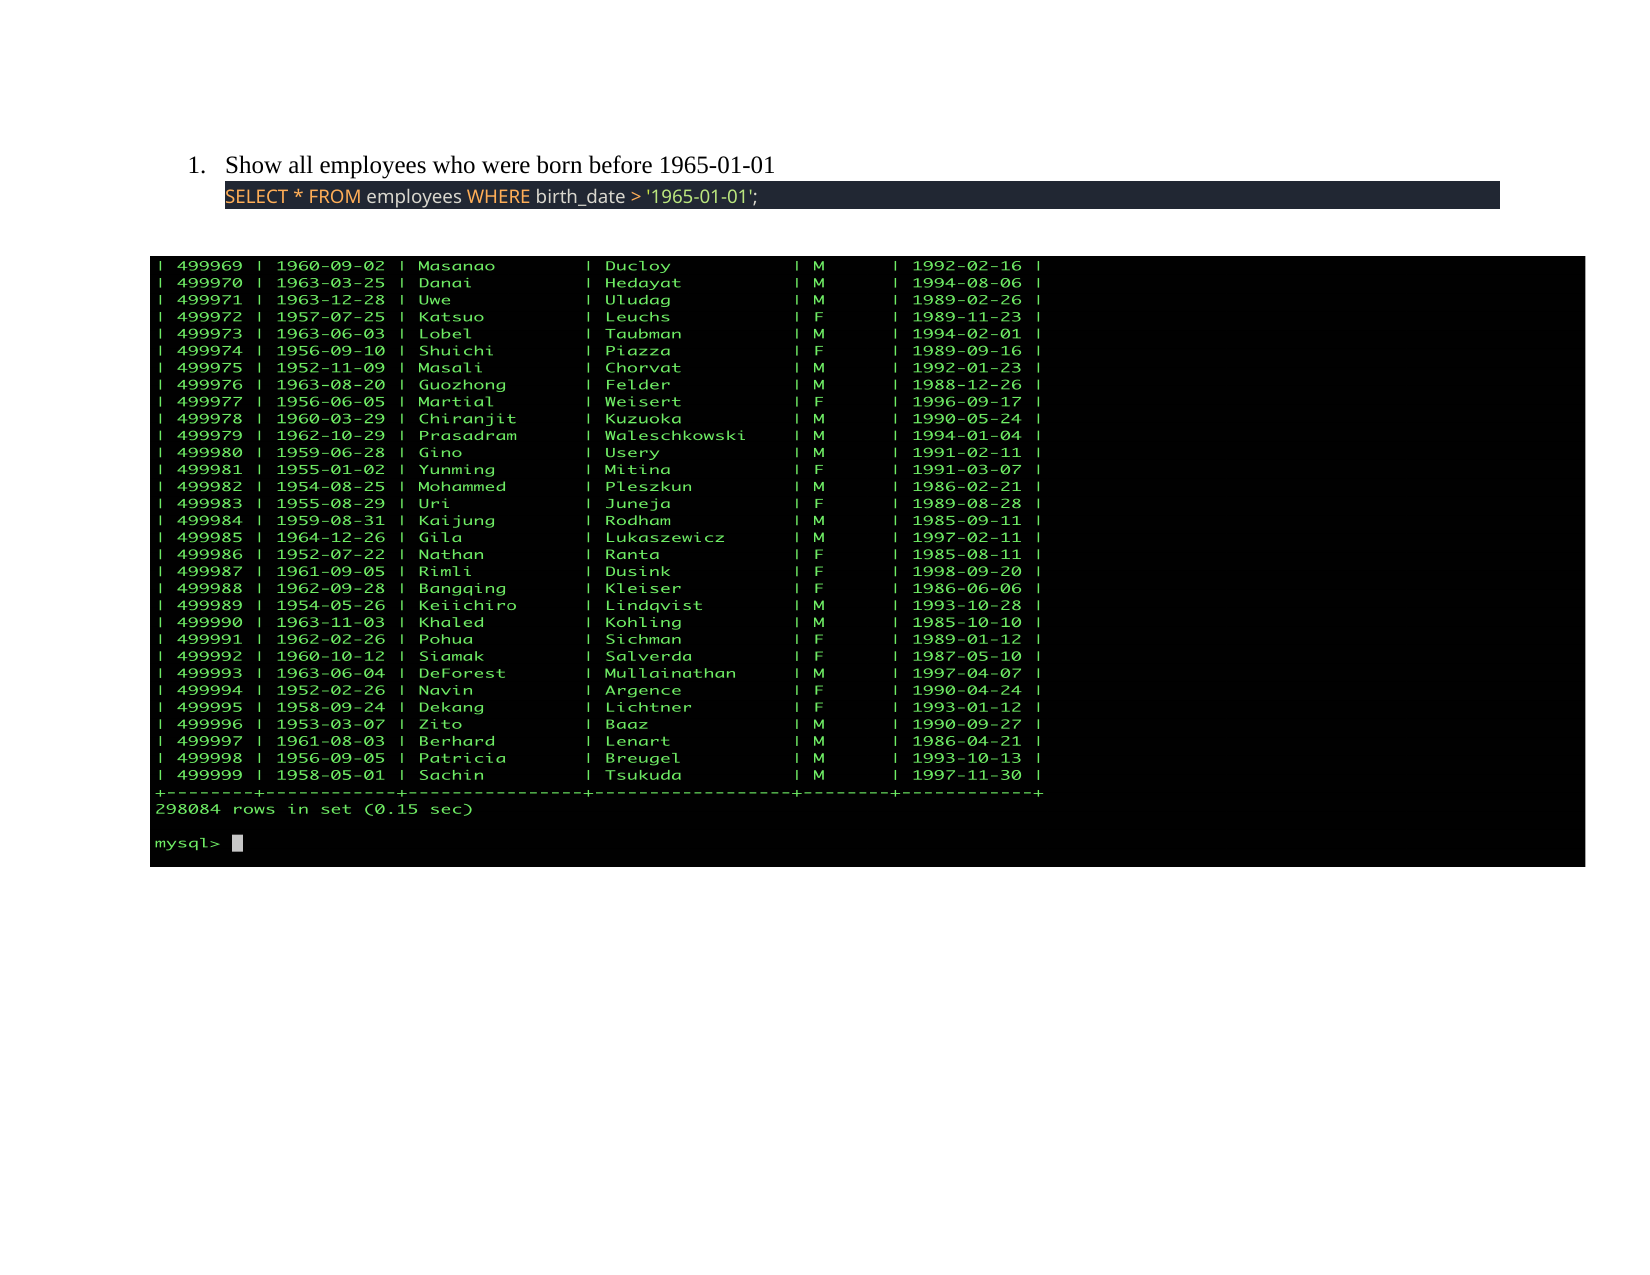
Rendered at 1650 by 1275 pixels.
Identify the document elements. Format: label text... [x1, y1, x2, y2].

list SELECT * FROM employees WHERE birth_date > '1965-01-01'; [225, 181, 1500, 209]
list Show all employees who were born before 1965-01-01 [187, 150, 1500, 179]
picture [150, 256, 1586, 867]
